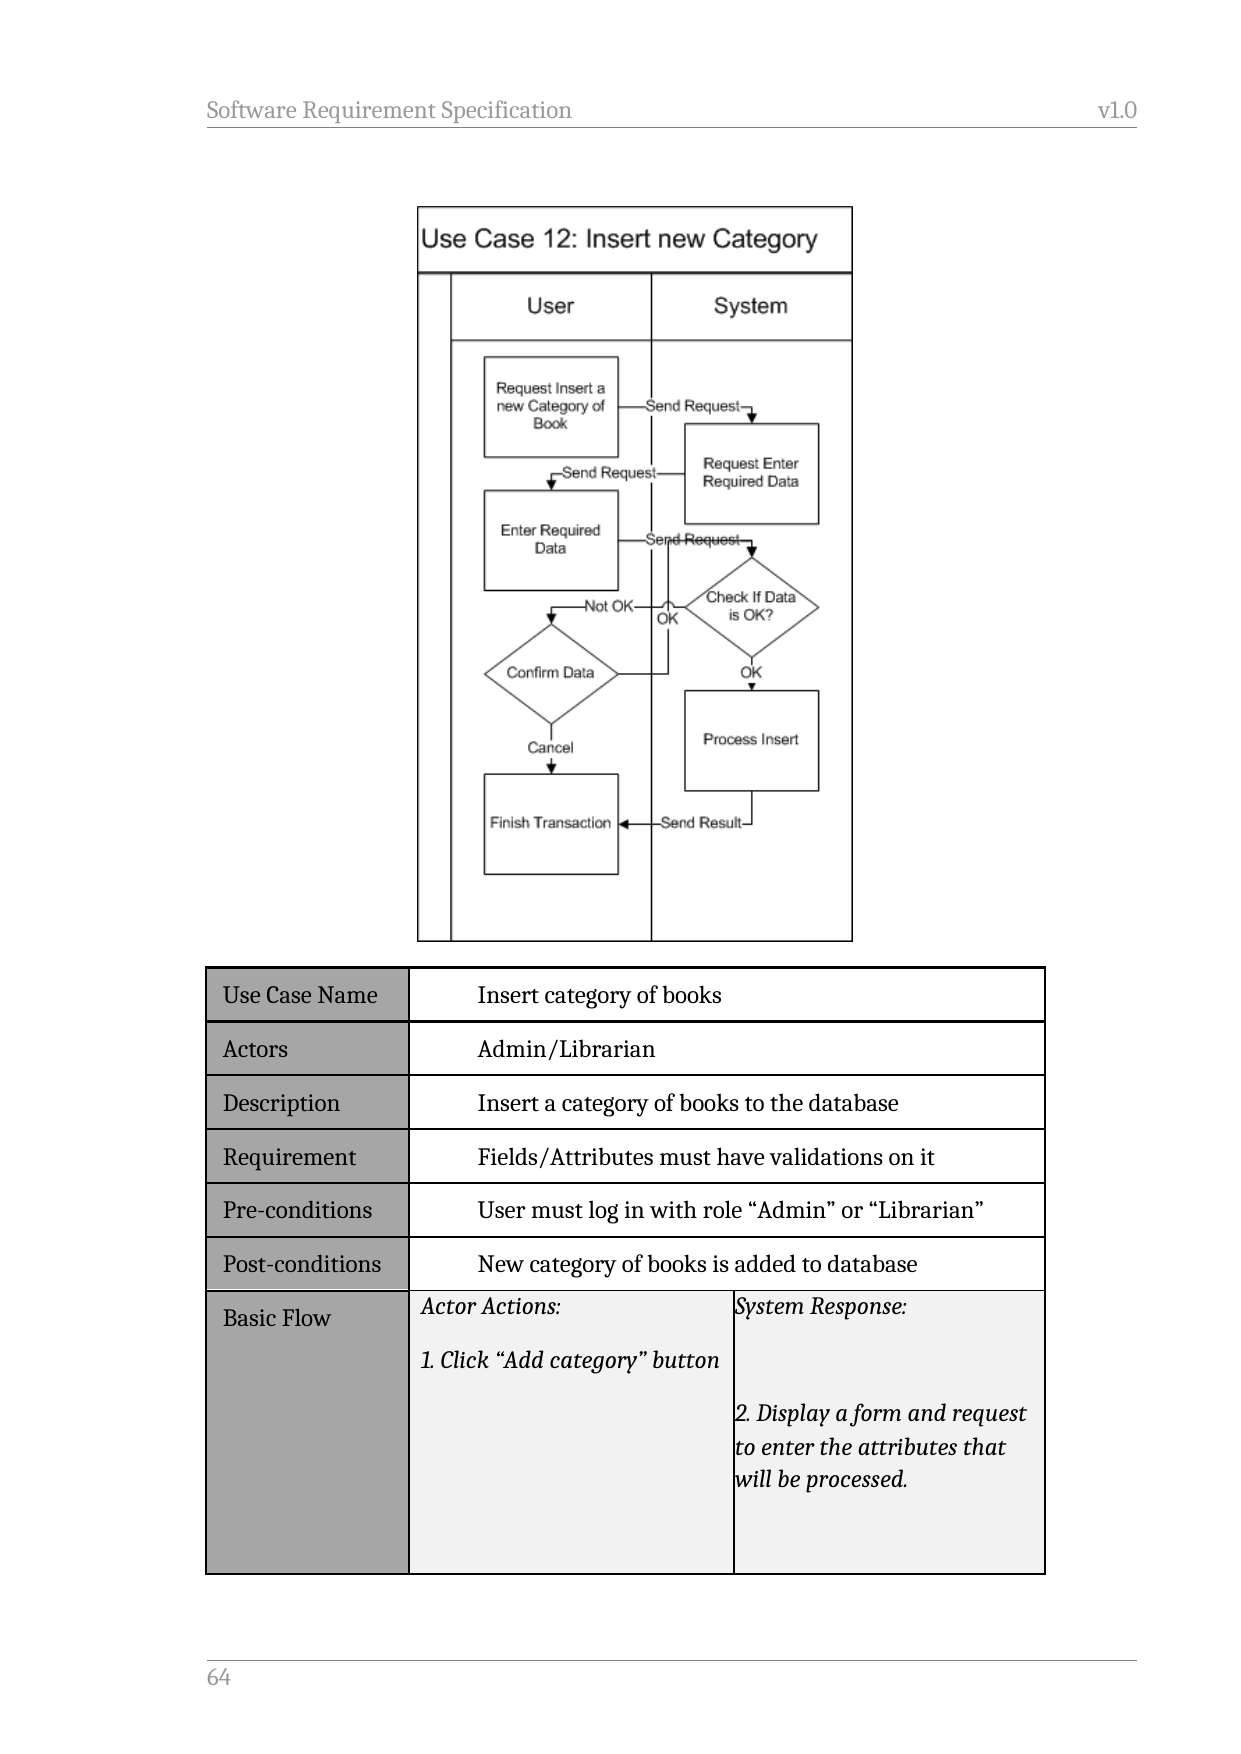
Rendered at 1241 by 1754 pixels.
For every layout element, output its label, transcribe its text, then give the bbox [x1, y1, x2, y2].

table_cell Insert a category of books to the database [410, 1076, 1044, 1128]
table_cell Basic Flow [207, 1292, 408, 1573]
table_header Insert category of books [410, 969, 1044, 1020]
table_cell Post-conditions [207, 1238, 408, 1289]
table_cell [735, 1291, 1044, 1573]
table_cell Actors [207, 1023, 408, 1074]
table_cell Admin/Librarian [410, 1023, 1044, 1074]
table_cell Requirement [207, 1130, 408, 1182]
table_cell Pre-conditions [207, 1184, 408, 1236]
table_cell Description [207, 1076, 408, 1128]
table_header Use Case Name [207, 969, 408, 1020]
table_cell New category of books is added to database [410, 1238, 1044, 1289]
picture [417, 206, 853, 942]
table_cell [410, 1291, 733, 1573]
table_cell Fields/Attributes must have validations on it [410, 1130, 1044, 1182]
table_cell User must log in with role “Admin” or “Librarian” [410, 1184, 1044, 1236]
